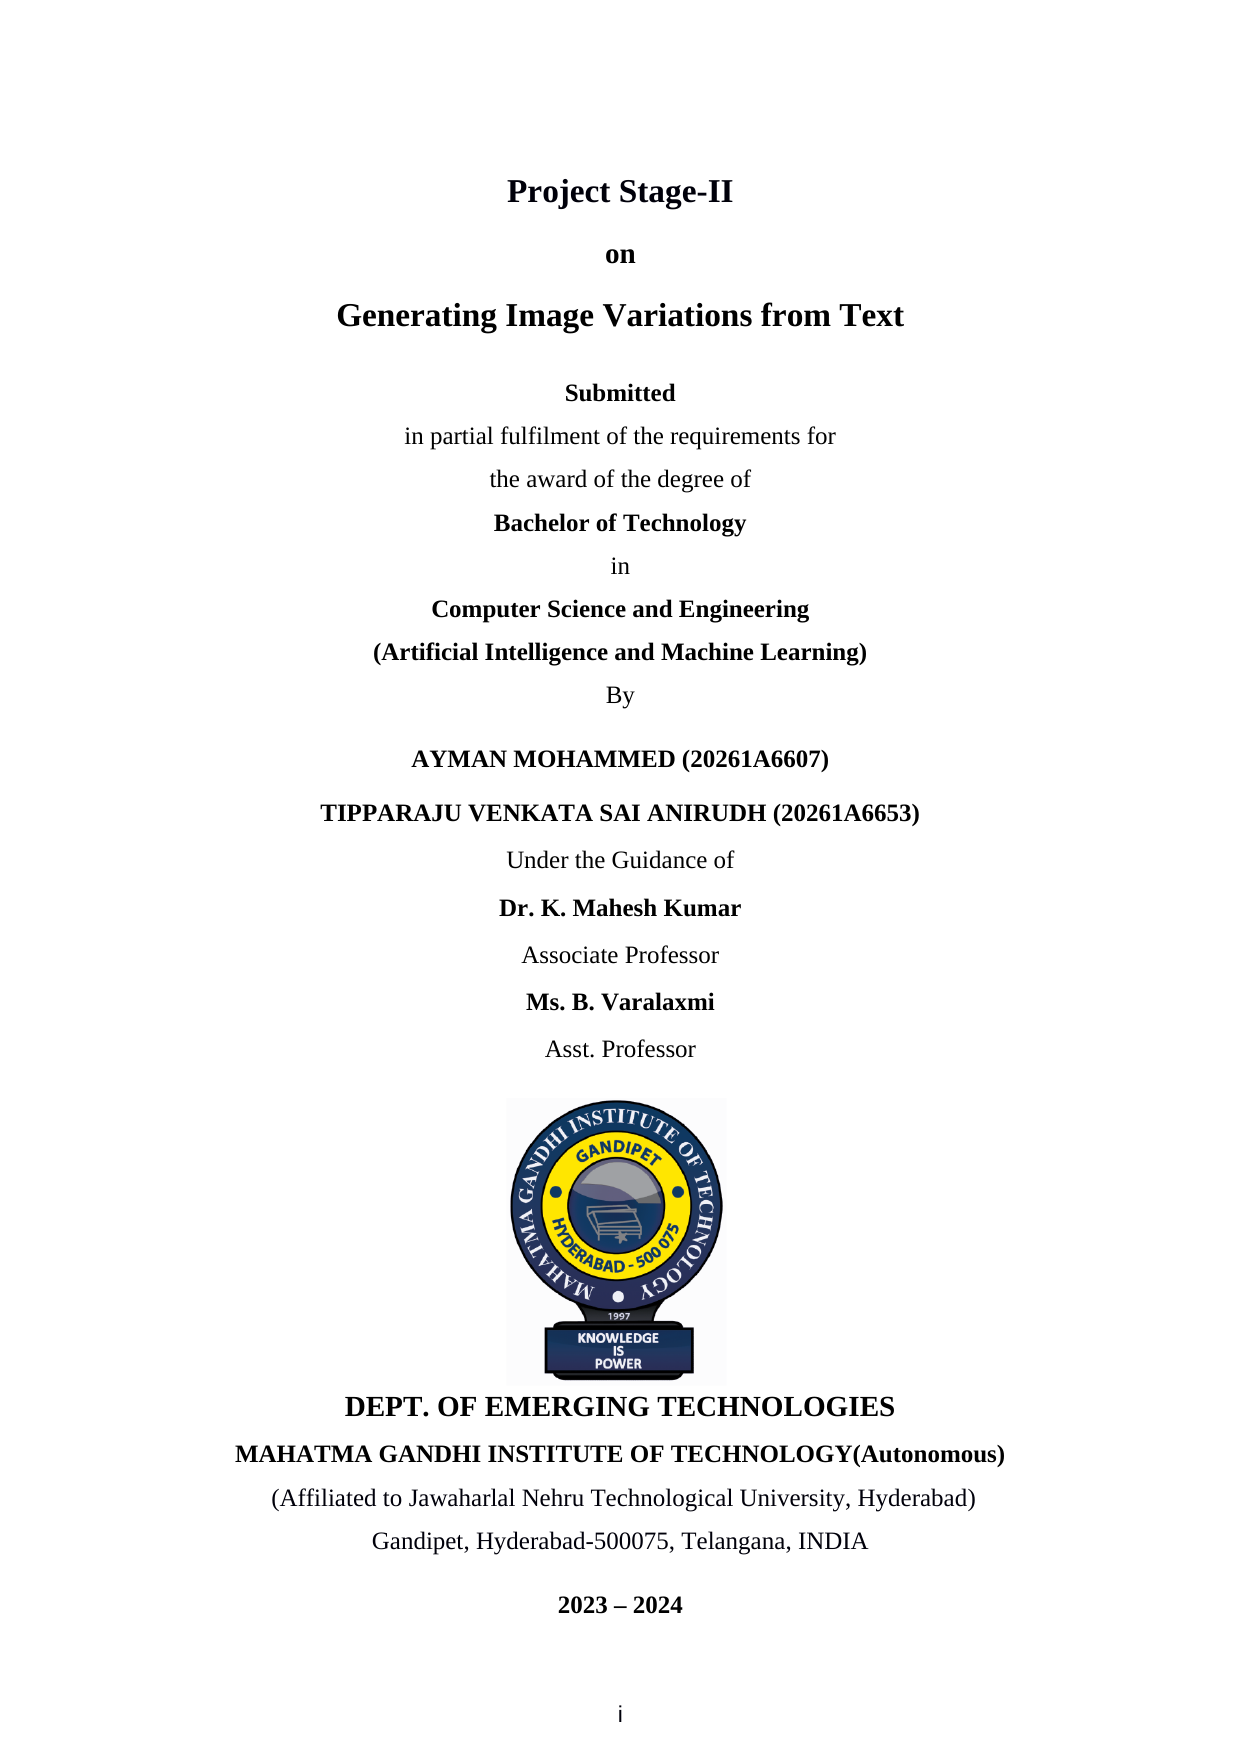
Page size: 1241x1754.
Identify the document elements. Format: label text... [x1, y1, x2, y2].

text 2023 – 2024 [150, 1590, 1090, 1618]
text (Artificial Intelligence and Machine Learning) [150, 637, 1090, 666]
text Project Stage-II [150, 171, 1090, 209]
text Dr. K. Mahesh Kumar [150, 893, 1090, 921]
text in [150, 551, 1090, 579]
text (Affiliated to Jawaharlal Nehru Technological University, Hyderabad) [150, 1483, 1090, 1511]
text on [150, 236, 1090, 269]
text Gandipet, Hyderabad-500075, Telangana, INDIA [150, 1526, 1090, 1554]
text Bachelor of Technology [150, 508, 1090, 536]
text Asst. Professor [150, 1034, 1090, 1063]
text TIPPARAJU VENKATA SAI ANIRUDH (20261A6653) [150, 798, 1090, 827]
picture [506, 1098, 734, 1386]
text DEPT. OF EMERGING TECHNOLOGIES [150, 1389, 1090, 1423]
text the award of the degree of [150, 464, 1090, 493]
text Associate Professor [150, 940, 1090, 969]
text Generating Image Variations from Text [150, 295, 1090, 333]
text Ms. B. Varalaxmi [150, 987, 1090, 1016]
text Under the Guidance of [150, 845, 1090, 874]
text MAHATMA GANDHI INSTITUTE OF TECHNOLOGY(Autonomous) [150, 1439, 1090, 1468]
text Submitted [150, 378, 1090, 407]
text Computer Science and Engineering [150, 594, 1090, 623]
text in partial fulfilment of the requirements for [150, 421, 1090, 450]
text AYMAN MOHAMMED (20261A6607) [150, 744, 1090, 773]
text By [150, 680, 1090, 709]
